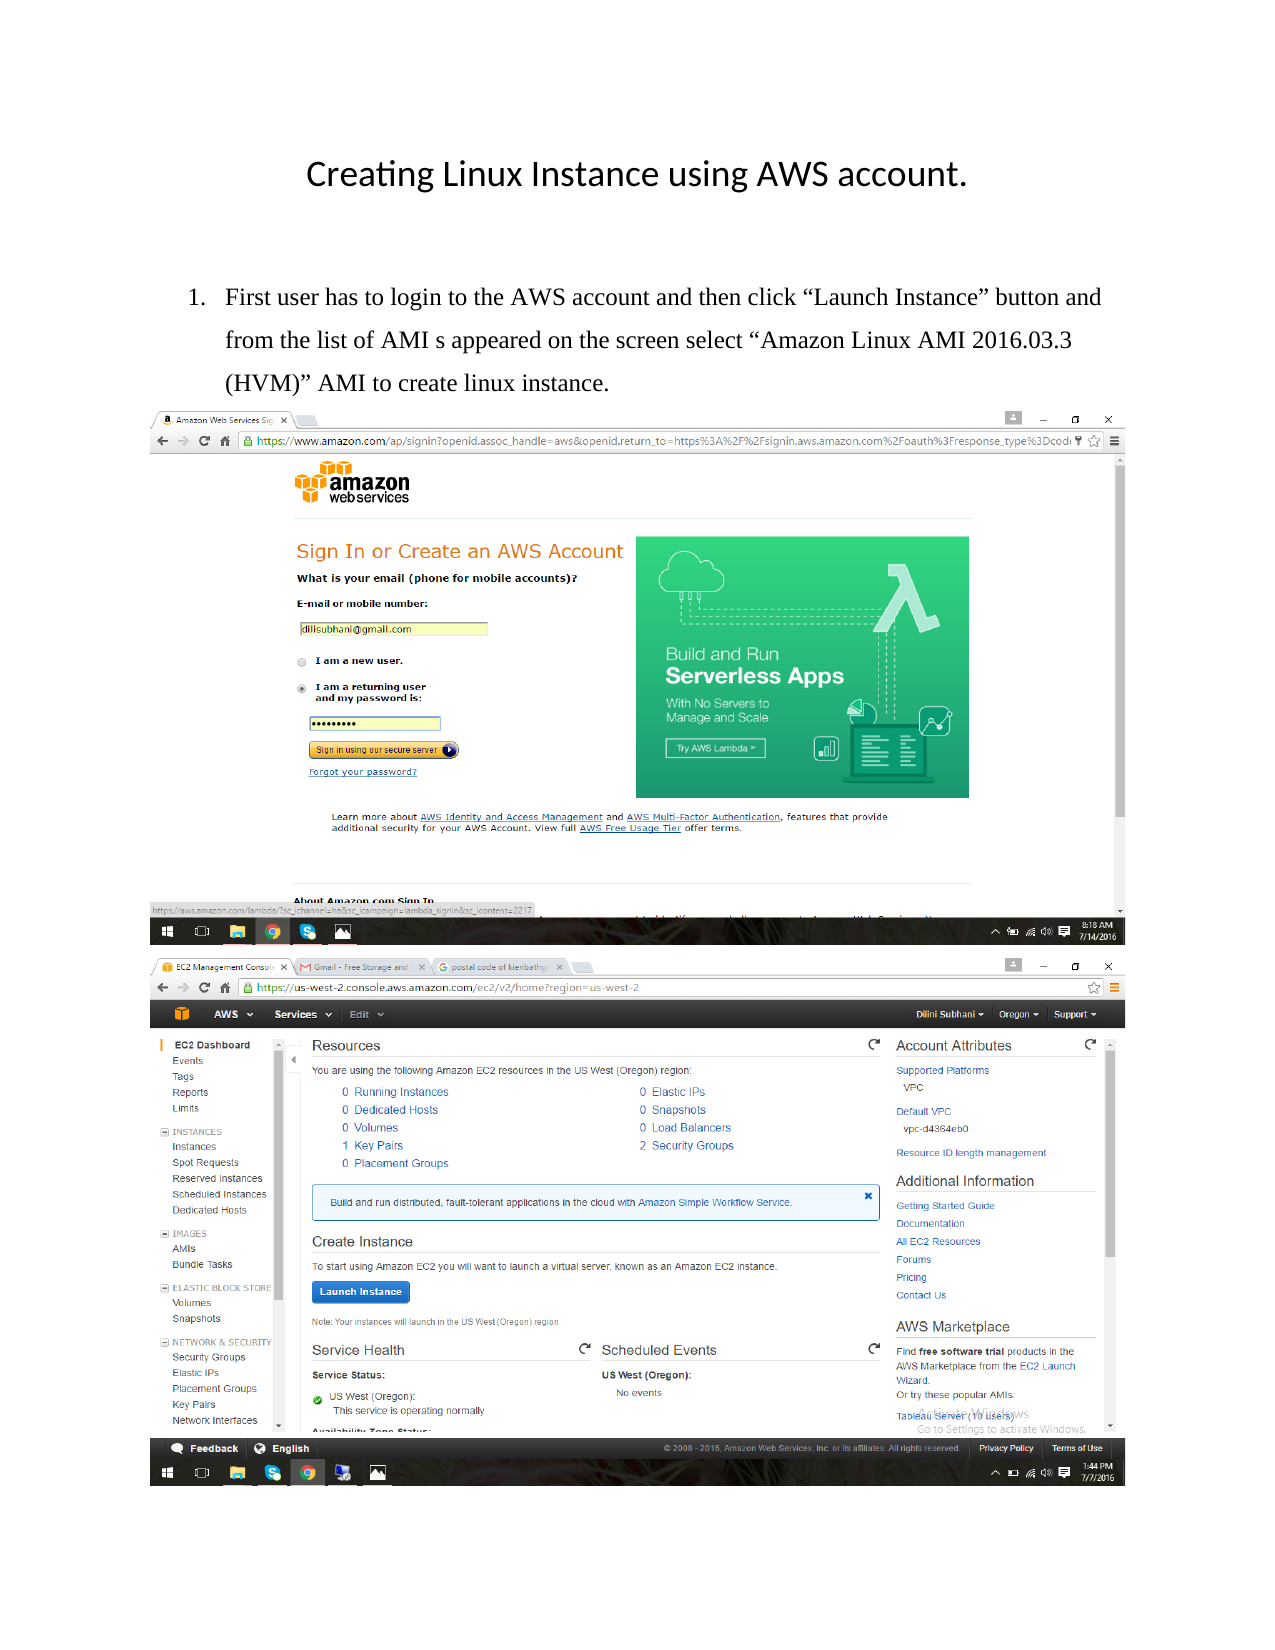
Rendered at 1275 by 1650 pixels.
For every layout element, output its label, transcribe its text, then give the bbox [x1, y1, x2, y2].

list First user has to login to the AWS account and then click “Launch Instance” button and from the list of AMI s appeared on the screen select “Amazon Linux AMI 2016.03.3 (HVM)” AMI to create linux instance. [187, 282, 1125, 397]
picture [150, 411, 1125, 945]
text Creating Linux Instance using AWS account. [150, 150, 1125, 196]
picture [150, 958, 1125, 1486]
